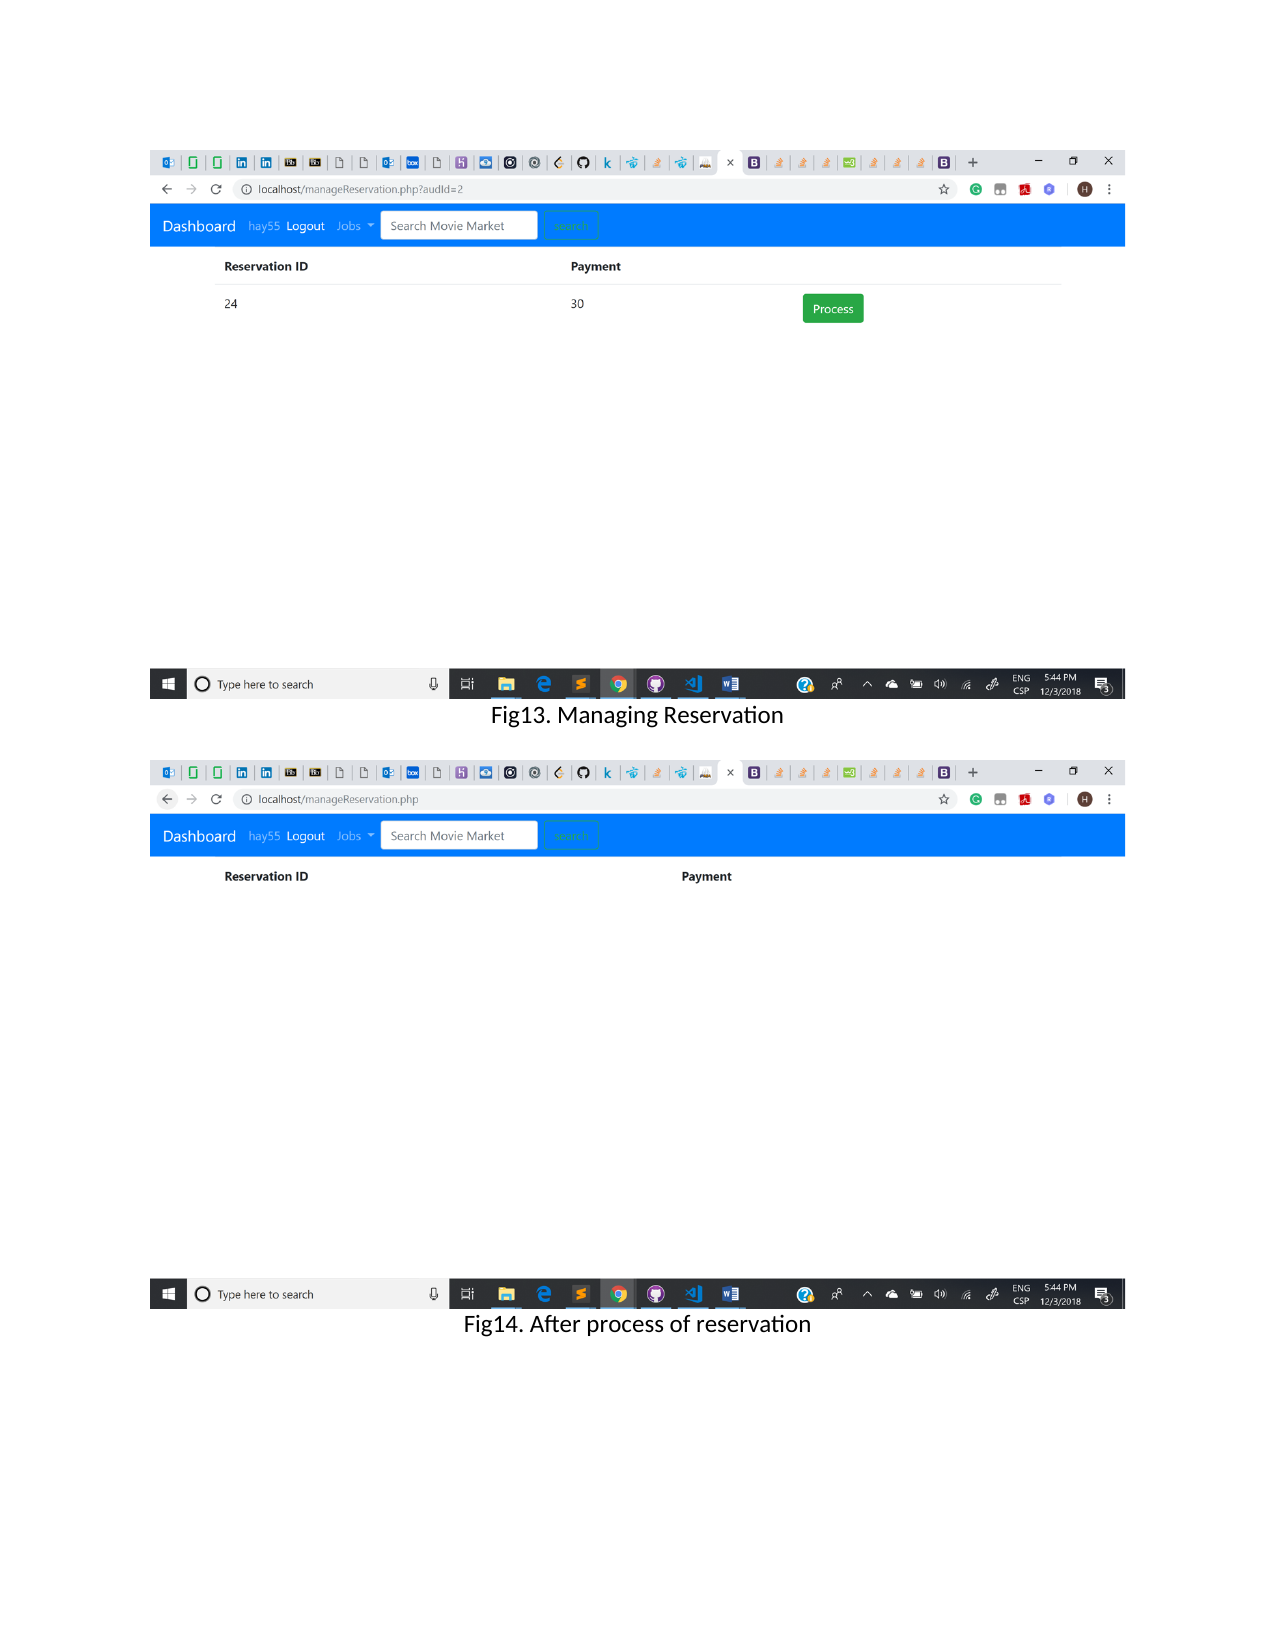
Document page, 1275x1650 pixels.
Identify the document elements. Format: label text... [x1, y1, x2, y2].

picture [150, 760, 1125, 1309]
picture [150, 150, 1125, 699]
text Fig14. After process of reservation [150, 1309, 1125, 1339]
text Fig13. Managing Reservation [150, 699, 1125, 729]
